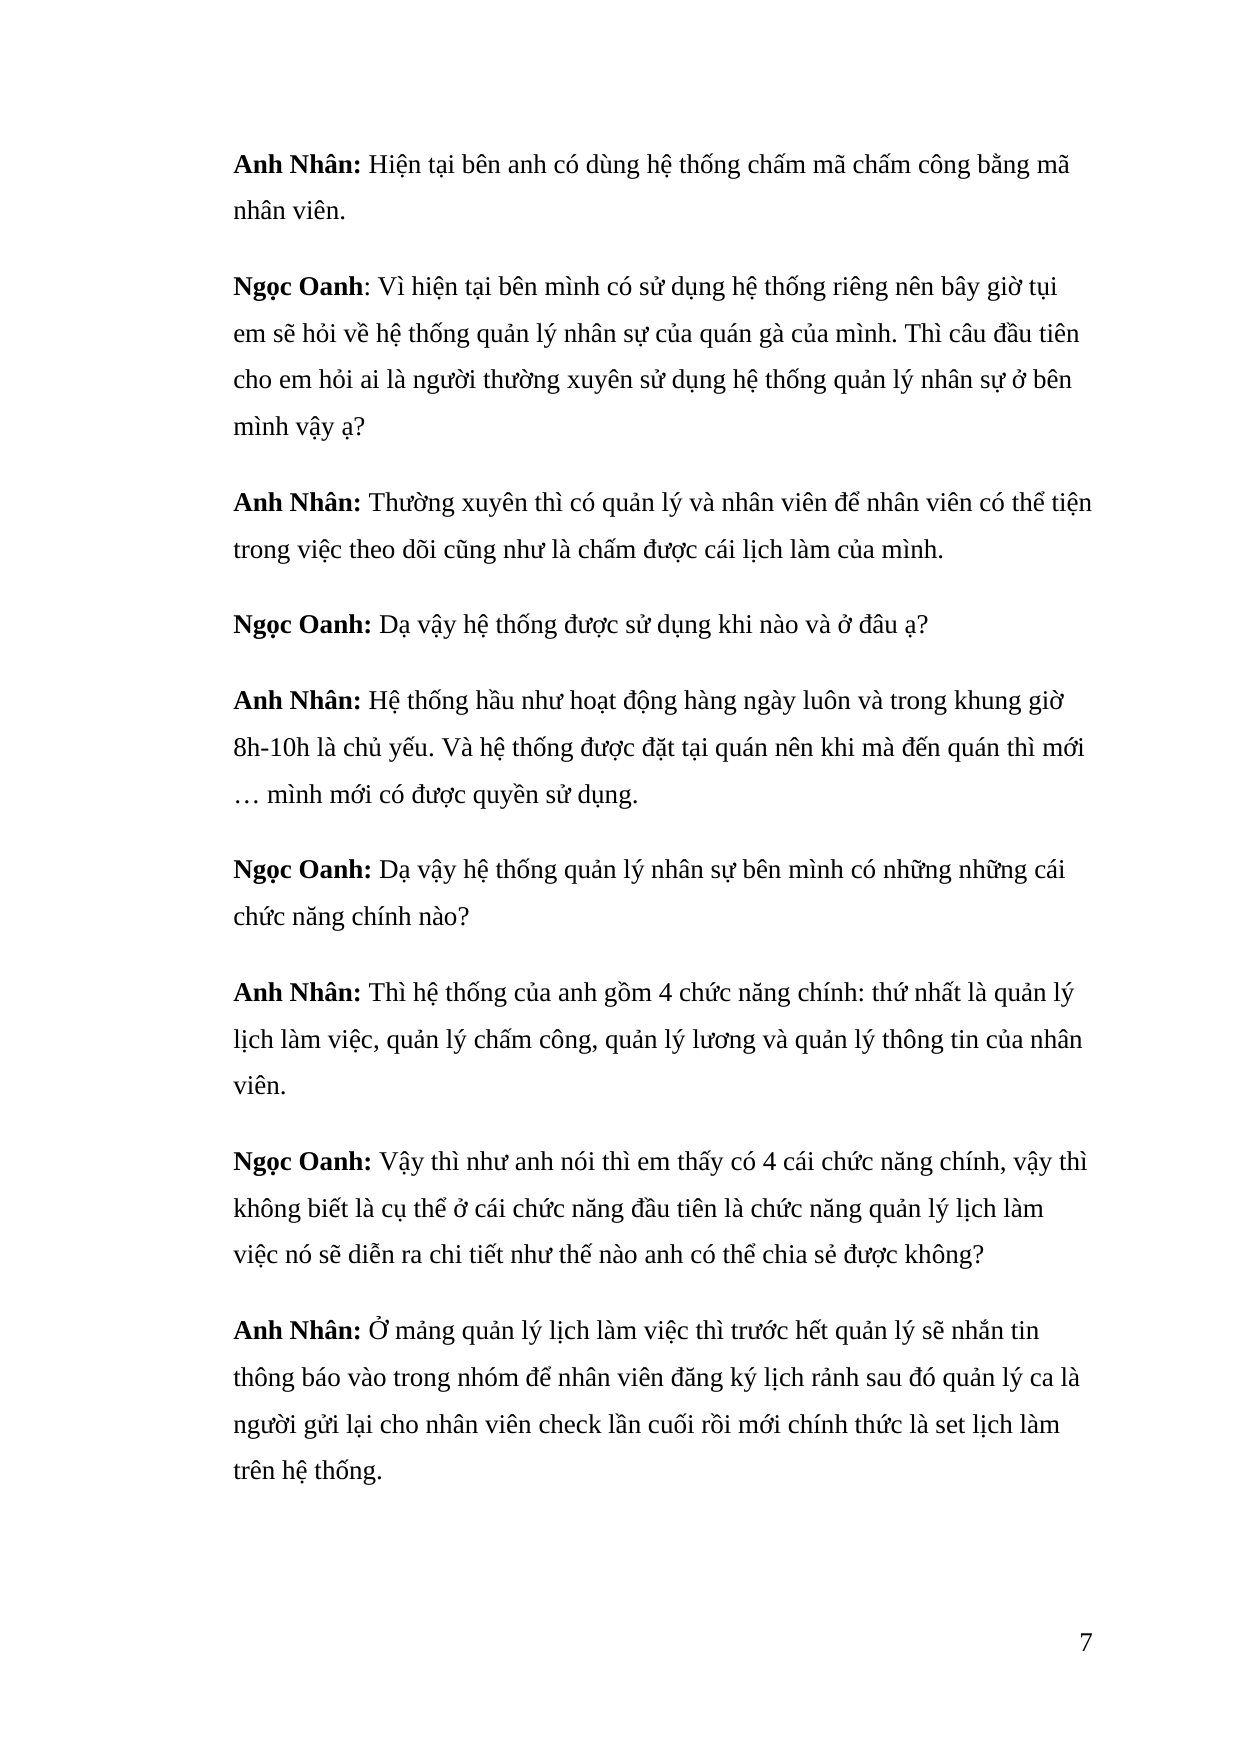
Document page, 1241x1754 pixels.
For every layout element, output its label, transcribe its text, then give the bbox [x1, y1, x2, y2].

text Anh Nhân: Thì hệ thống của anh gồm 4 chức năng chính: thứ nhất là quản lý lịch làm việc, quản lý chấm công, quản lý lương và quản lý thông tin của nhân viên. [233, 976, 1092, 1101]
text Ngọc Oanh: Dạ vậy hệ thống được sử dụng khi nào và ở đâu ạ? [233, 608, 1092, 640]
text Anh Nhân: Ở mảng quản lý lịch làm việc thì trước hết quản lý sẽ nhắn tin thông báo vào trong nhóm để nhân viên đăng ký lịch rảnh sau đó quản lý ca là người gửi lại cho nhân viên check lần cuối rồi mới chính thức là set lịch làm trên hệ thống. [233, 1314, 1092, 1486]
text Anh Nhân: Hệ thống hầu như hoạt động hàng ngày luôn và trong khung giờ 8h-10h là chủ yếu. Và hệ thống được đặt tại quán nên khi mà đến quán thì mới … mình mới có được quyền sử dụng. [233, 684, 1092, 809]
text Anh Nhân: Thường xuyên thì có quản lý và nhân viên để nhân viên có thể tiện trong việc theo dõi cũng như là chấm được cái lịch làm của mình. [233, 486, 1092, 564]
text Anh Nhân: Hiện tại bên anh có dùng hệ thống chấm mã chấm công bằng mã nhân viên. [233, 148, 1092, 226]
text Ngọc Oanh: Vậy thì như anh nói thì em thấy có 4 cái chức năng chính, vậy thì không biết là cụ thể ở cái chức năng đầu tiên là chức năng quản lý lịch làm việc nó sẽ diễn ra chi tiết như thế nào anh có thể chia sẻ được không? [233, 1145, 1092, 1270]
text Ngọc Oanh: Dạ vậy hệ thống quản lý nhân sự bên mình có những những cái chức năng chính nào? [233, 853, 1092, 931]
text Ngọc Oanh: Vì hiện tại bên mình có sử dụng hệ thống riêng nên bây giờ tụi em sẽ hỏi về hệ thống quản lý nhân sự của quán gà của mình. Thì câu đầu tiên cho em hỏi ai là người thường xuyên sử dụng hệ thống quản lý nhân sự ở bên mình vậy ạ? [233, 270, 1092, 441]
